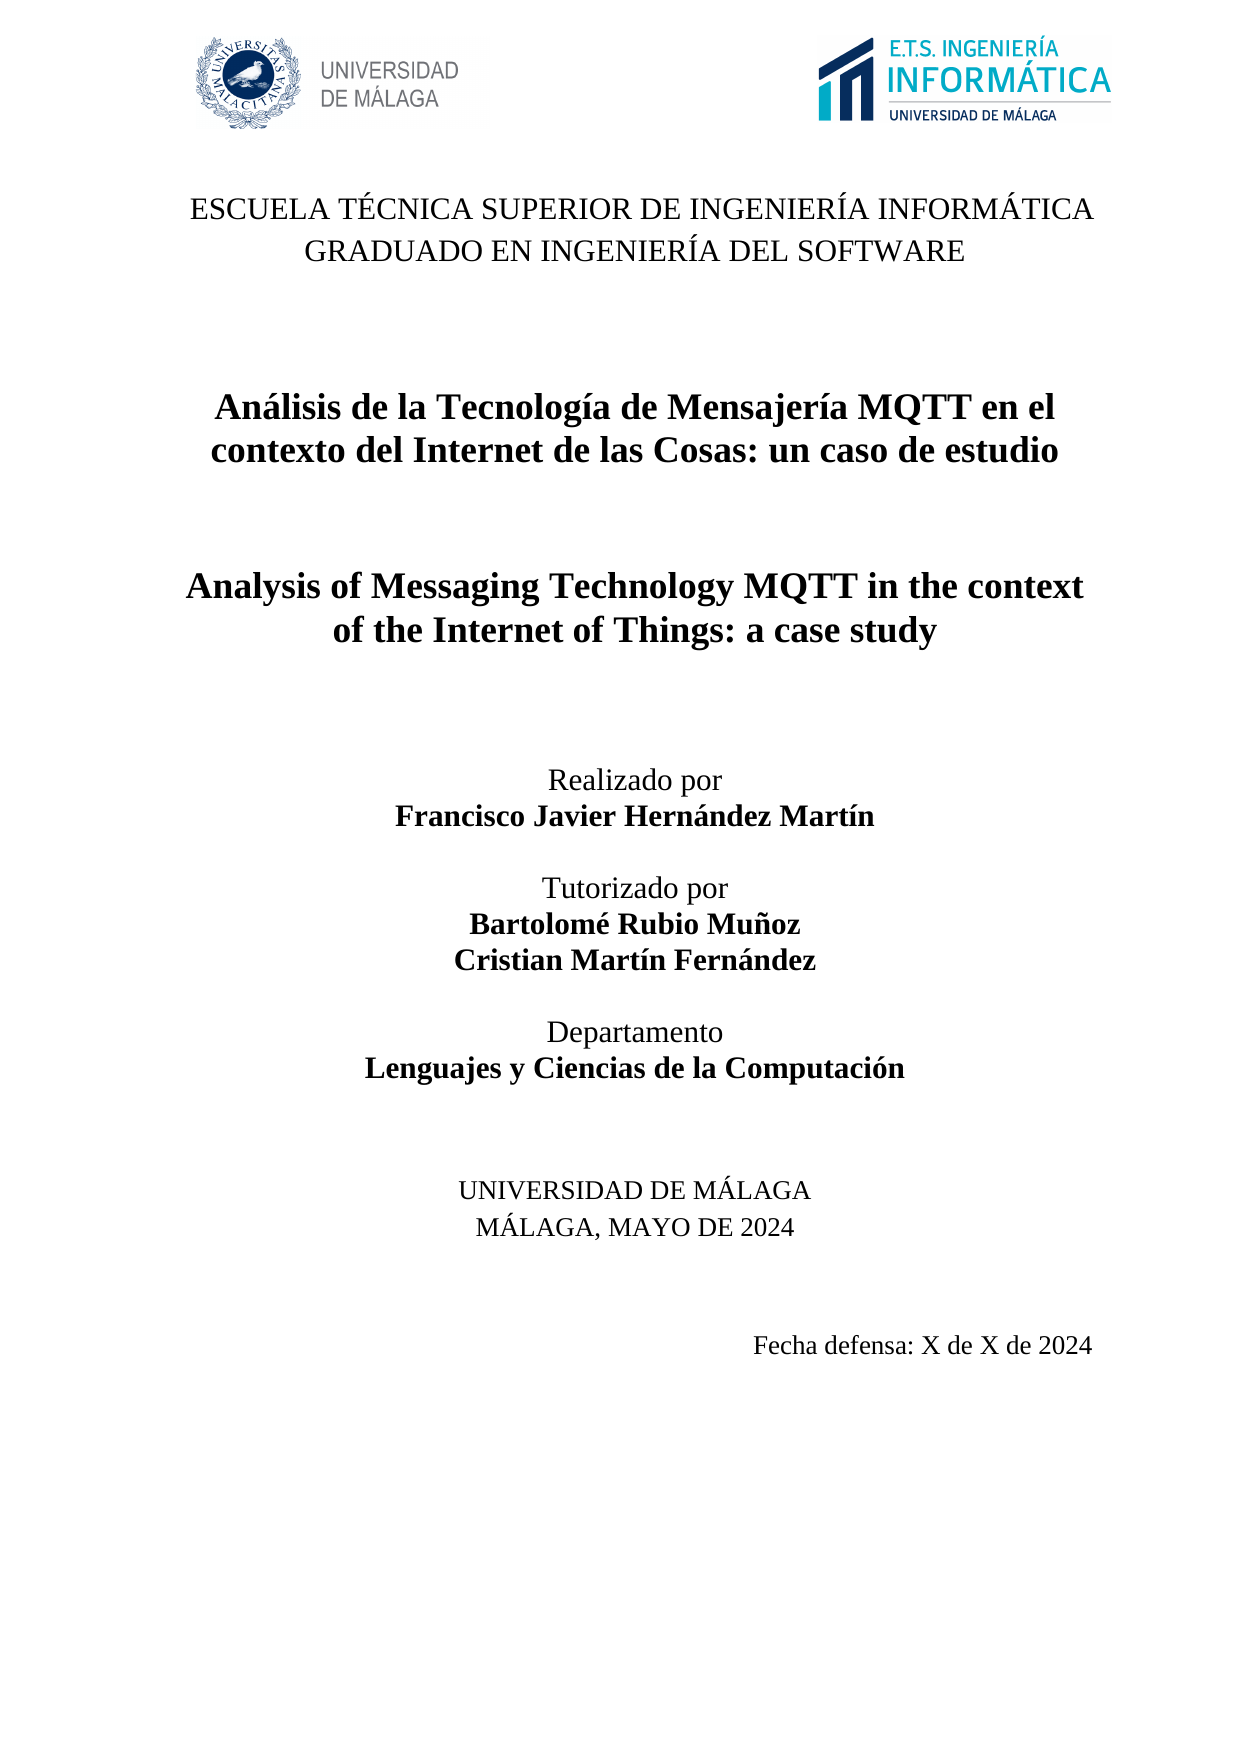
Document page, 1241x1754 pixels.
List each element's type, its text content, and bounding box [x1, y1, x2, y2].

picture [194, 36, 491, 129]
text Departamento [177, 1013, 1093, 1049]
text UNIVERSIDAD DE MÁLAGA [177, 1174, 1092, 1205]
picture [816, 35, 1113, 123]
text Realizado por [177, 761, 1093, 797]
text Bartolomé Rubio Muñoz [177, 905, 1093, 941]
text MÁLAGA, MAYO DE 2024 [177, 1211, 1093, 1243]
text Cristian Martín Fernández [177, 941, 1093, 977]
text Analysis of Messaging Technology MQTT in the context of the Internet of Things: a case study [177, 564, 1092, 650]
text Francisco Javier Hernández Martín [177, 797, 1093, 833]
text ESCUELA TÉCNICA SUPERIOR DE INGENIERÍA INFORMÁTICA [177, 190, 1107, 226]
text Tutorizado por [177, 869, 1093, 905]
text Lenguajes y Ciencias de la Computación [177, 1049, 1092, 1085]
text GRADUADO EN INGENIERÍA DEL SOFTWARE [177, 232, 1092, 268]
text Análisis de la Tecnología de Mensajería MQTT en el contexto del Internet de las Cosas: un caso de estudio [177, 384, 1092, 471]
text Fecha defensa: X de X de 2024 [177, 1329, 1093, 1360]
